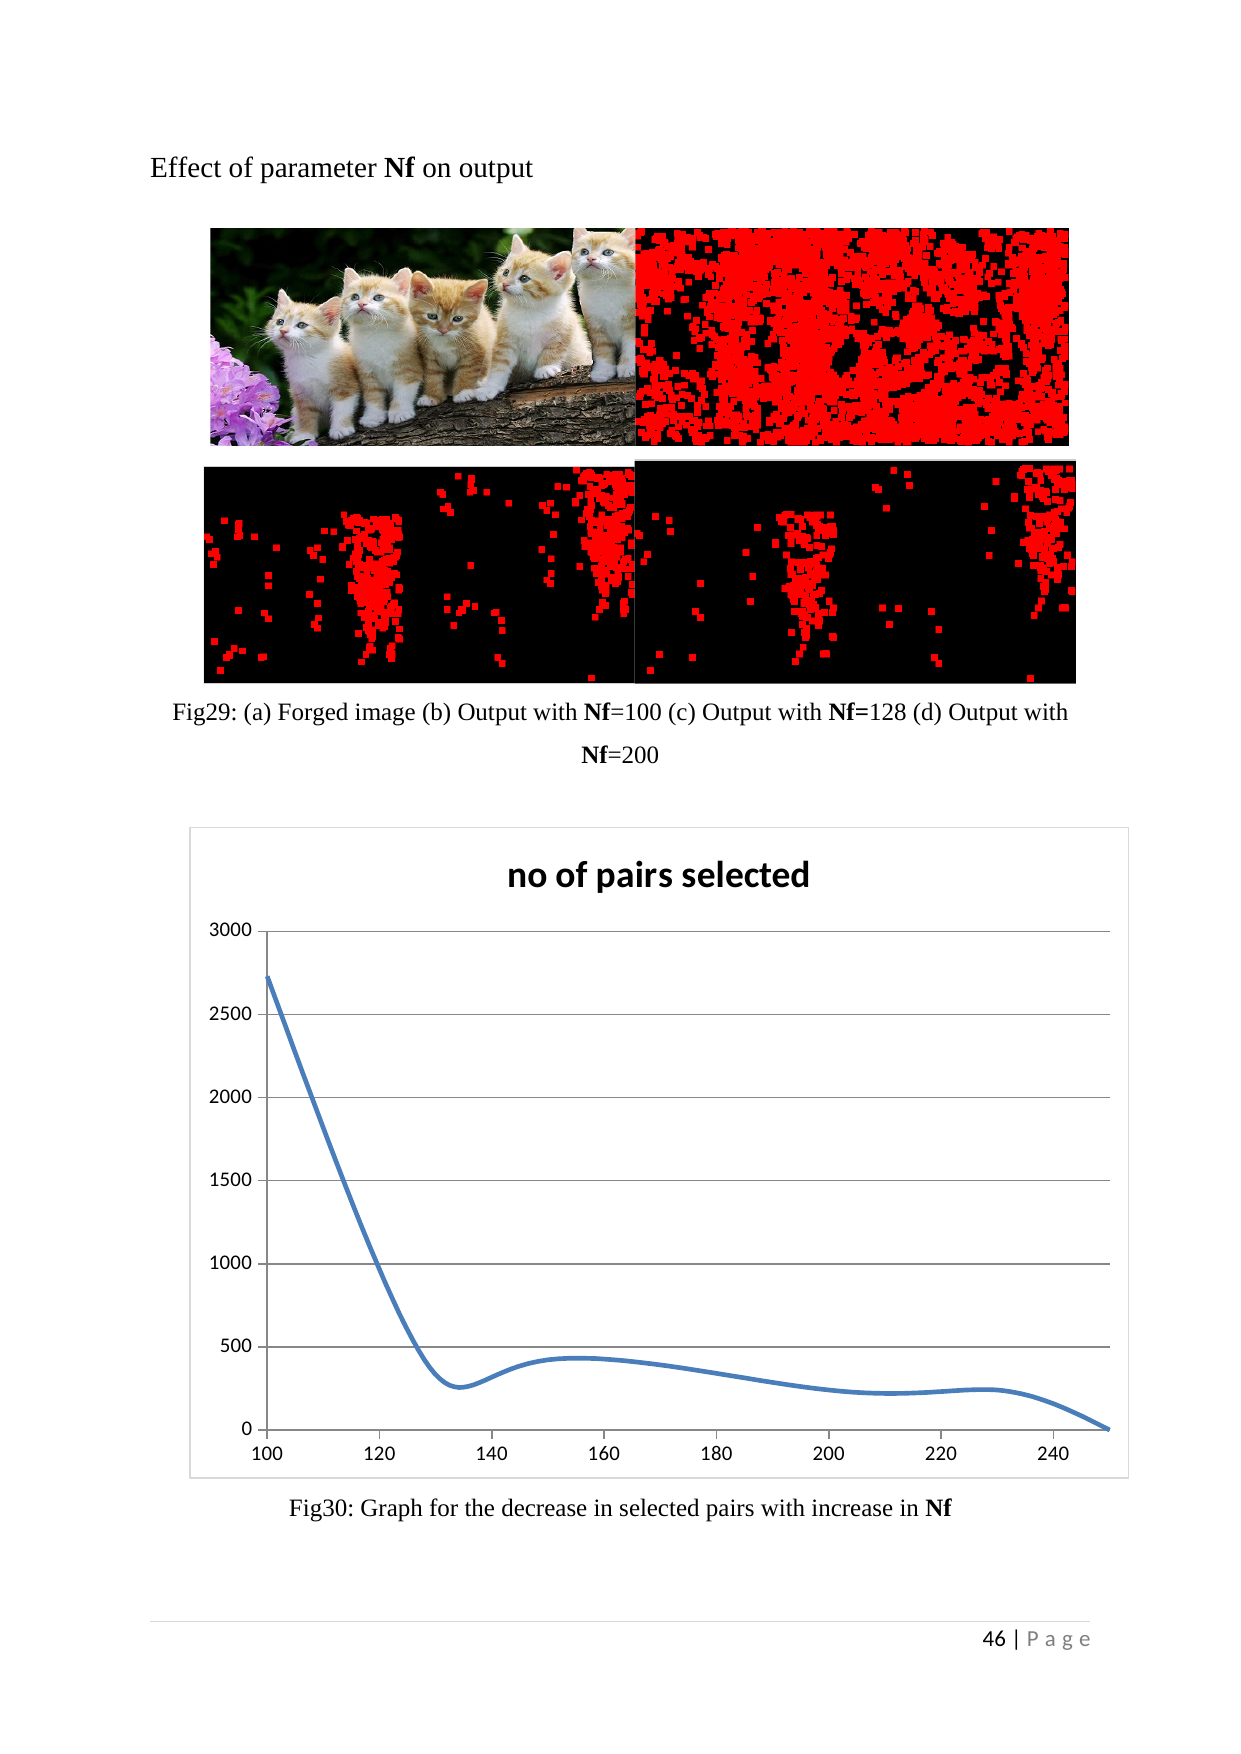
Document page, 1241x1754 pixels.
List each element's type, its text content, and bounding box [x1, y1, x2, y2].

text Fig29: (a) Forged image (b) Output with Nf=100 (c) Output with Nf=128 (d) Output with Nf=200 [150, 697, 1090, 769]
text Fig30: Graph for the decrease in selected pairs with increase in Nf [150, 1493, 1090, 1522]
text Effect of parameter Nf on output [150, 150, 1090, 183]
picture [203, 459, 1076, 684]
picture [210, 228, 1069, 446]
